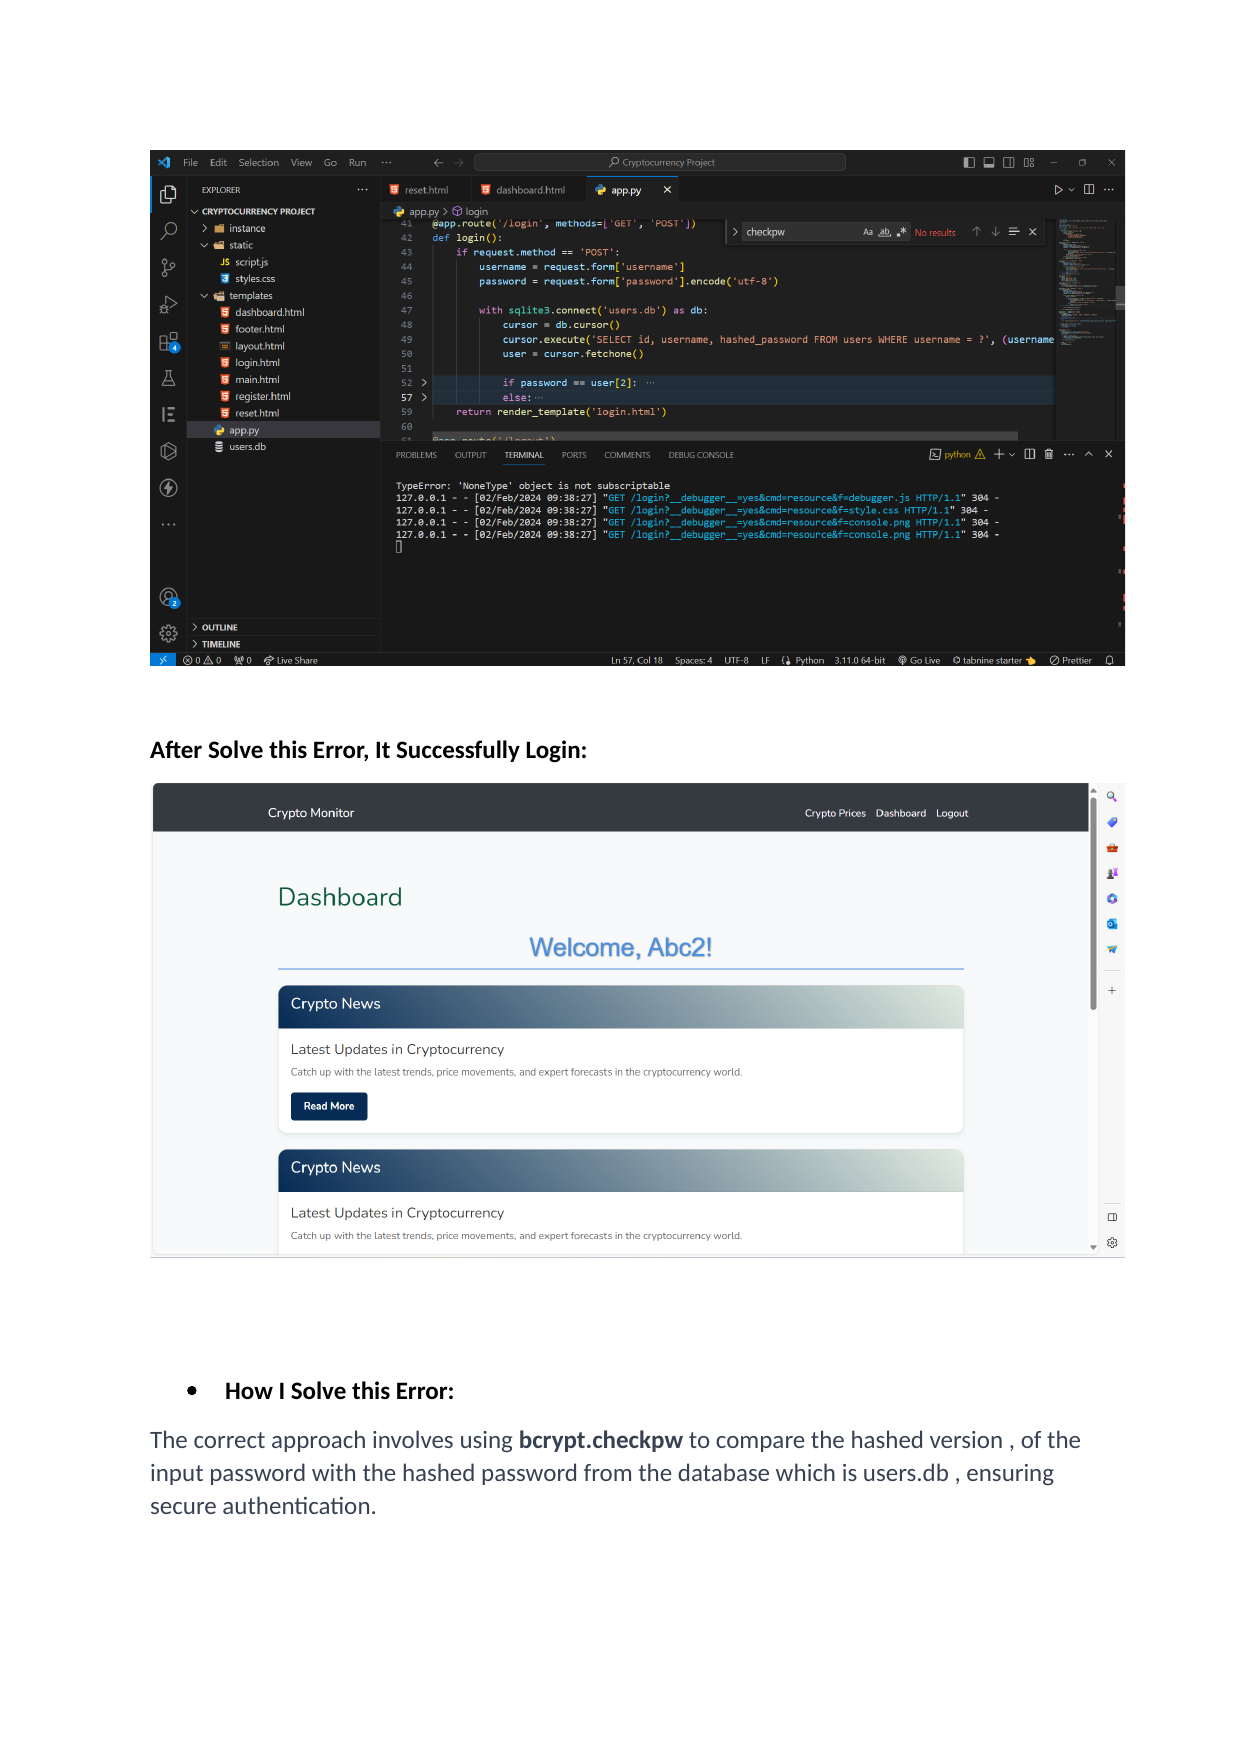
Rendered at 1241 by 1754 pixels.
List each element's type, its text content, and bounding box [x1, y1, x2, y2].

list How I Solve this Error: [187, 1375, 1090, 1406]
text The correct approach involves using bcrypt.checkpw to compare the hashed version , of the input password with the hashed password from the database which is users.db , ensuring secure authentication. [150, 1425, 1090, 1521]
text After Solve this Error, It Successfully Login: [150, 734, 1090, 764]
picture [150, 783, 1125, 1258]
picture [150, 150, 1125, 666]
